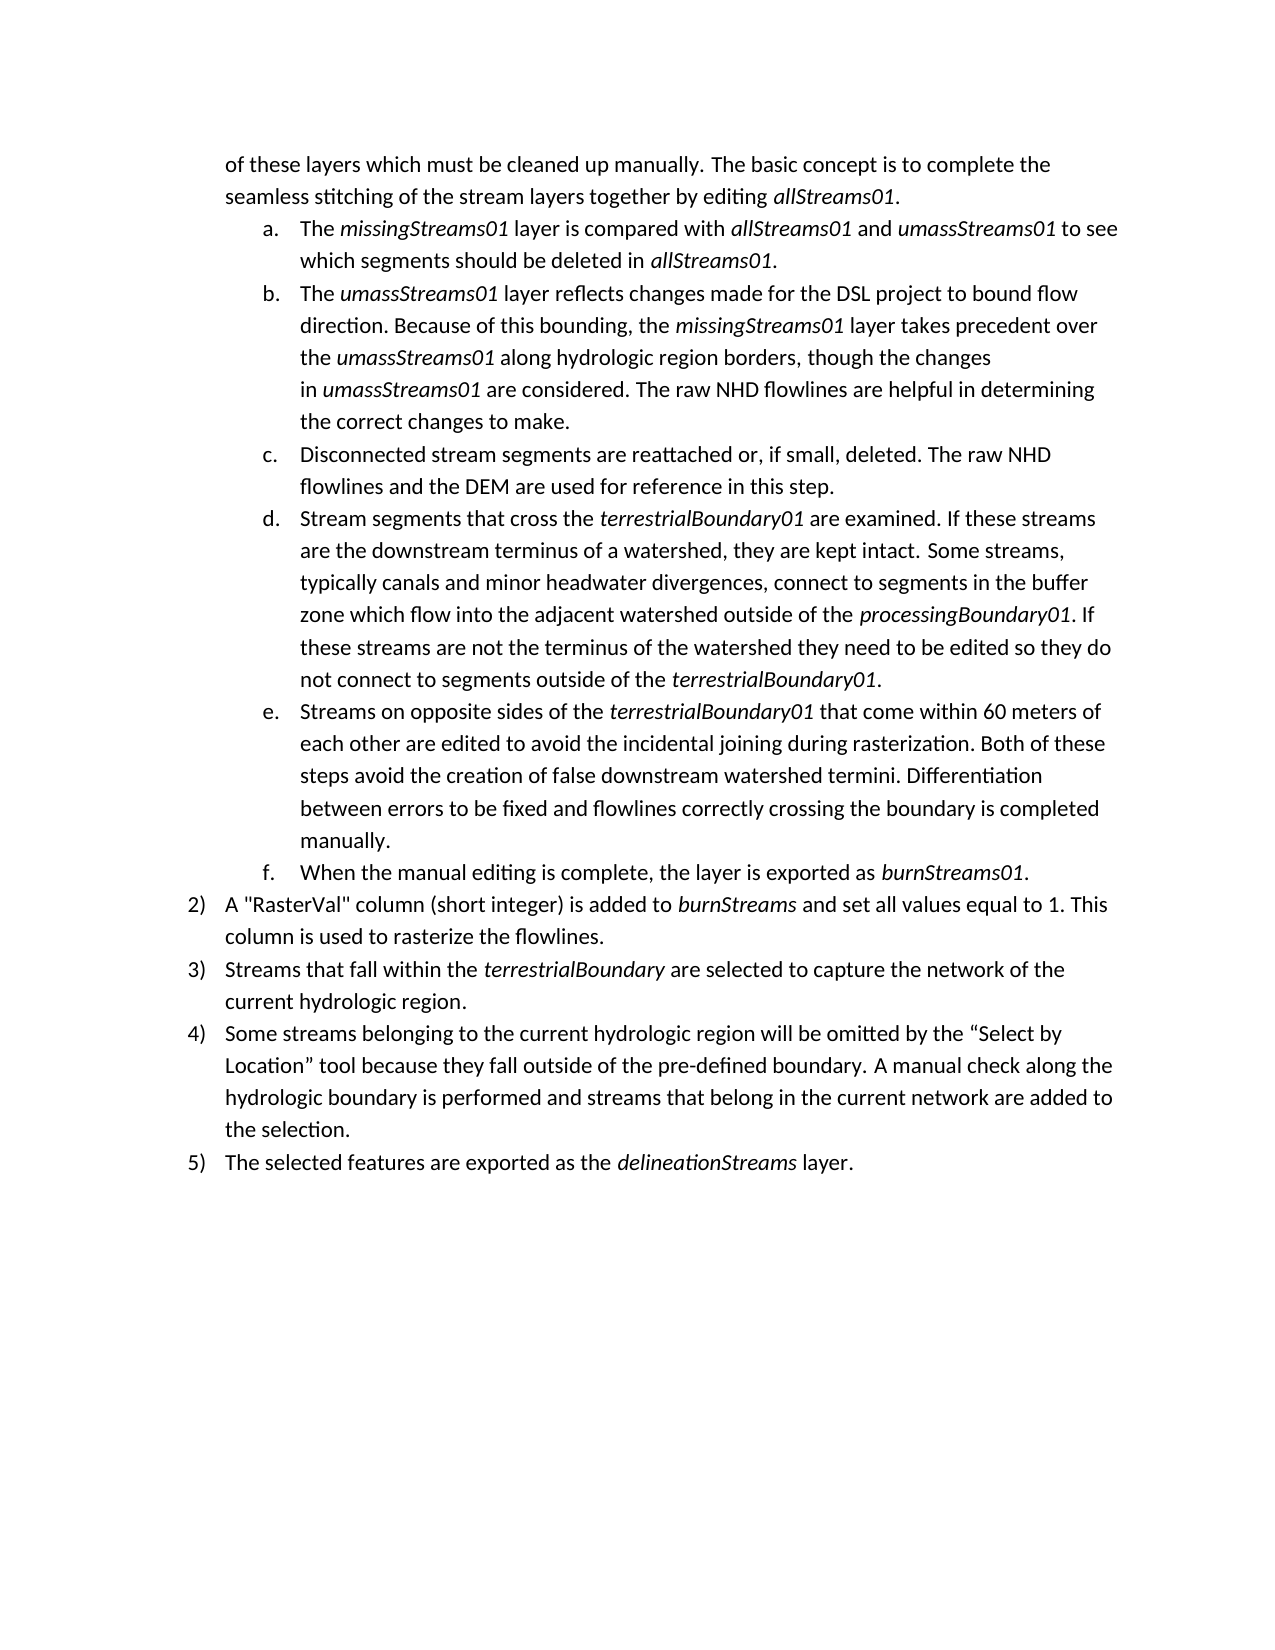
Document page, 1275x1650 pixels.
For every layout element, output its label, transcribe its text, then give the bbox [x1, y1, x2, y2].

list A "RasterVal" column (short integer) is added to burnStreams and set all values equal to 1. This column is used to rasterize the flowlines. [187, 890, 1125, 951]
list Disconnected stream segments are reattached or, if small, deleted. The raw NHD flowlines and the DEM are used for reference in this step. [262, 440, 1125, 500]
list The selected features are exported as the delineationStreams layer. [187, 1148, 1125, 1176]
list The umassStreams01 layer reflects changes made for the DSL project to bound flow direction. Because of this bounding, the missingStreams01 layer takes precedent over the umassStreams01 along hydrologic region borders, though the changes in umassStreams01 are considered. The raw NHD flowlines are helpful in determining the correct changes to make. [262, 279, 1125, 436]
list The missingStreams01 layer is compared with allStreams01 and umassStreams01 to see which segments should be deleted in allStreams01. [262, 214, 1125, 274]
list When the manual editing is complete, the layer is exported as burnStreams01. [262, 858, 1125, 886]
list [187, 150, 1125, 210]
list Stream segments that cross the terrestrialBoundary01 are examined. If these streams are the downstream terminus of a watershed, they are kept intact. Some streams, typically canals and minor headwater divergences, connect to segments in the buffer zone which flow into the adjacent watershed outside of the processingBoundary01. If these streams are not the terminus of the watershed they need to be edited so they do not connect to segments outside of the terrestrialBoundary01. [262, 504, 1125, 693]
list Some streams belonging to the current hydrologic region will be omitted by the “Select by Location” tool because they fall outside of the pre-defined boundary. A manual check along the hydrologic boundary is performed and streams that belong in the current network are added to the selection. [187, 1019, 1125, 1144]
list Streams on opposite sides of the terrestrialBoundary01 that come within 60 meters of each other are edited to avoid the incidental joining during rasterization. Both of these steps avoid the creation of false downstream watershed termini. Differentiation between errors to be fixed and flowlines correctly crossing the boundary is completed manually. [262, 697, 1125, 854]
list Streams that fall within the terrestrialBoundary are selected to capture the network of the current hydrologic region. [187, 955, 1125, 1015]
